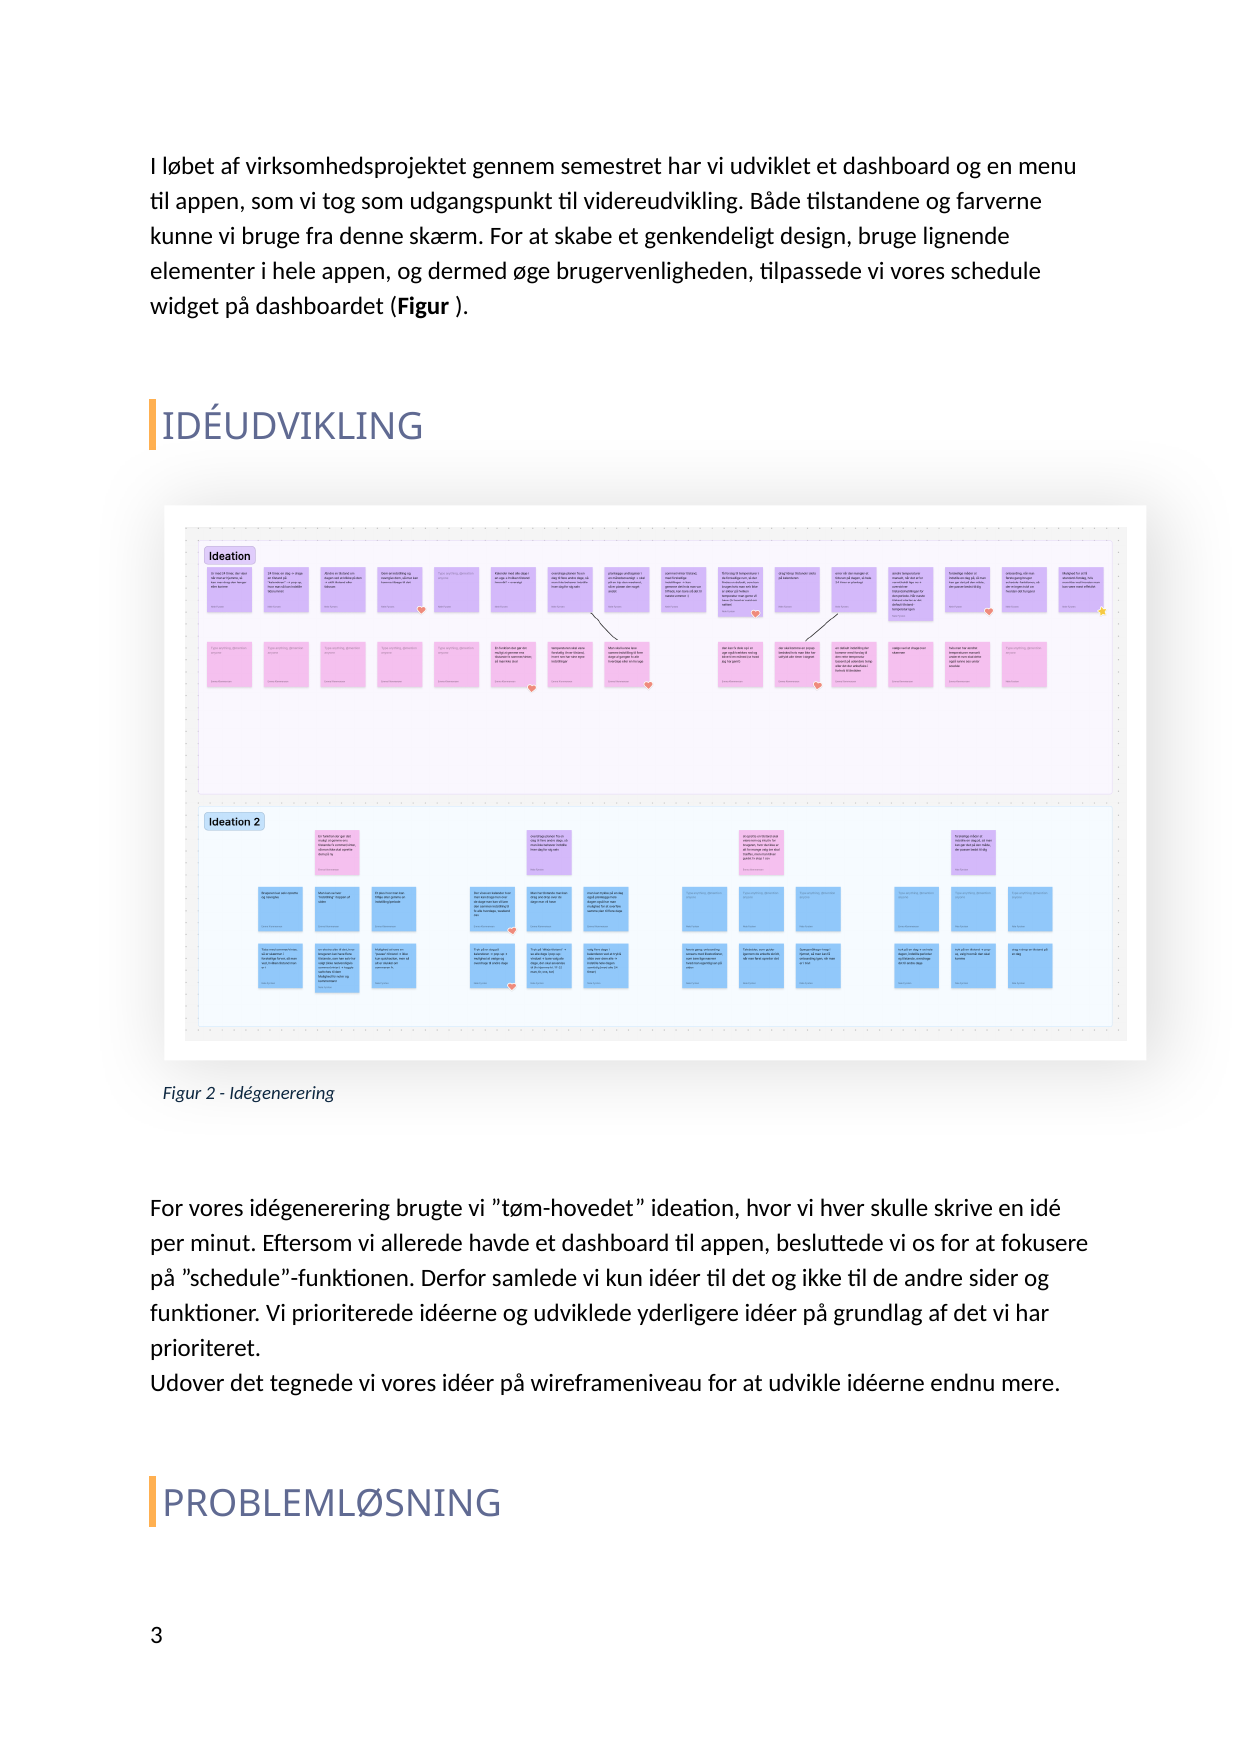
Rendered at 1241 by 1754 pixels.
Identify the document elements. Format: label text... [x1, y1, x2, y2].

subtitle problemløsning [156, 1476, 1090, 1527]
picture [185, 527, 1127, 1041]
text I løbet af virksomhedsprojektet gennem semestret har vi udviklet et dashboard og en menu til appen, som vi tog som udgangspunkt til videreudvikling. Både tilstandene og farverne kunne vi bruge fra denne skærm. For at skabe et genkendeligt design, bruge lignende elementer i hele appen, og dermed øge brugervenligheden, tilpassede vi vores schedule widget på dashboardet (Figur 2). [150, 150, 1090, 321]
text For vores idégenerering brugte vi ”tøm-hovedet” ideation, hvor vi hver skulle skrive en idé per minut. Eftersom vi allerede havde et dashboard til appen, besluttede vi os for at fokusere på ”schedule”-funktionen. Derfor samlede vi kun idéer til det og ikke til de andre sider og funktioner. Vi prioriterede idéerne og udviklede yderligere idéer på grundlag af det vi har prioriteret. [150, 1192, 1090, 1362]
text Udover det tegnede vi vores idéer på wireframeniveau for at udvikle idéerne endnu mere. [150, 1367, 1090, 1397]
subtitle idéudvikling [156, 399, 1090, 450]
